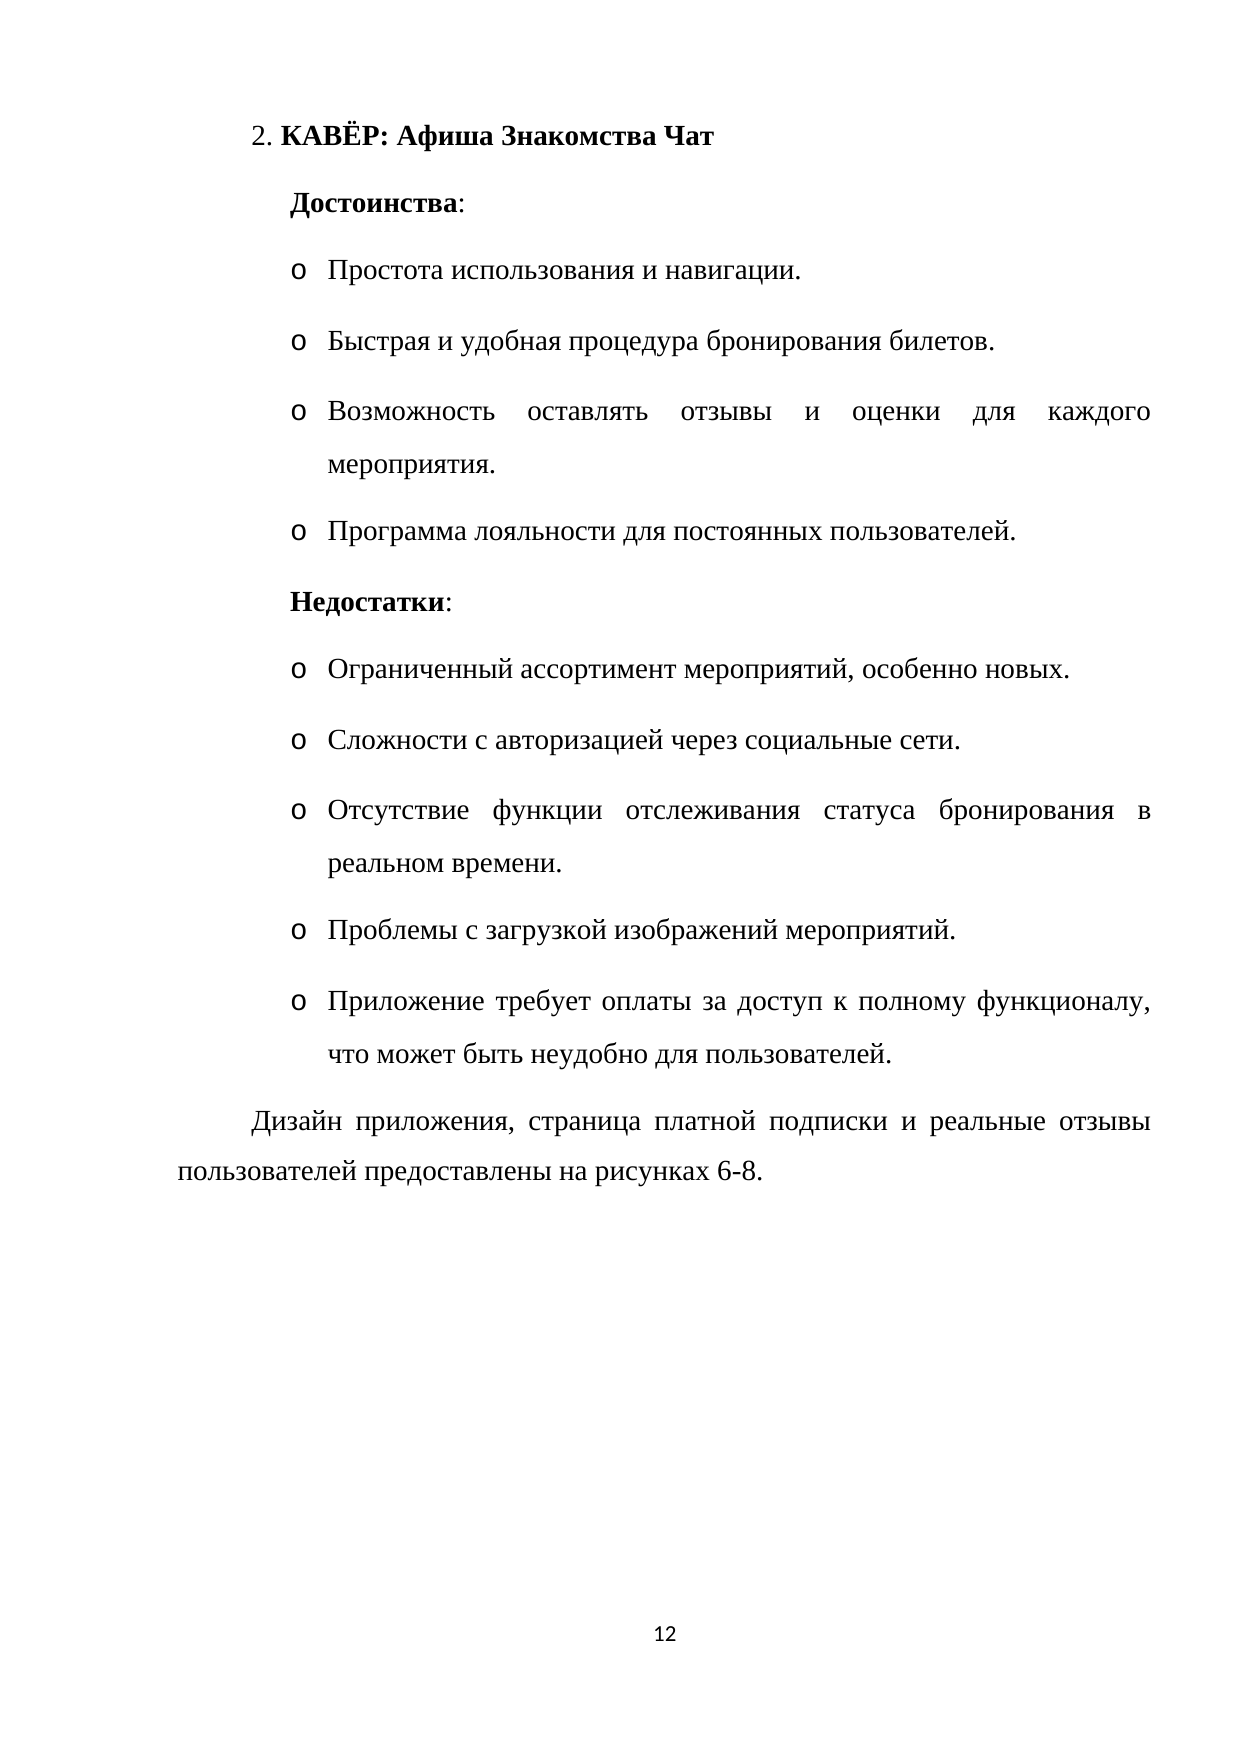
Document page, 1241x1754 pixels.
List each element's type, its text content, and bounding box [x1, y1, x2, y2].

list Сложности с авторизацией через социальные сети. [290, 722, 1152, 758]
list Быстрая и удобная процедура бронирования билетов. [290, 323, 1152, 359]
list КАВЁР: Афиша Знакомства Чат [251, 118, 1152, 152]
list Отсутствие функции отслеживания статуса бронирования в реальном времени. [290, 792, 1152, 879]
text Достоинства: [290, 185, 1152, 219]
list Программа лояльности для постоянных пользователей. [290, 513, 1152, 549]
list Ограниченный ассортимент мероприятий, особенно новых. [290, 651, 1152, 687]
list Проблемы с загрузкой изображений мероприятий. [290, 912, 1152, 948]
list Возможность оставлять отзывы и оценки для каждого мероприятия. [290, 393, 1152, 480]
list Простота использования и навигации. [290, 252, 1152, 288]
text Дизайн приложения, страница платной подписки и реальные отзывы пользователей предоставлены на рисунках 6-8. [177, 1103, 1152, 1187]
text Недостатки: [290, 584, 1152, 618]
list Приложение требует оплаты за доступ к полному функционалу, что может быть неудобно для пользователей. [290, 983, 1152, 1069]
